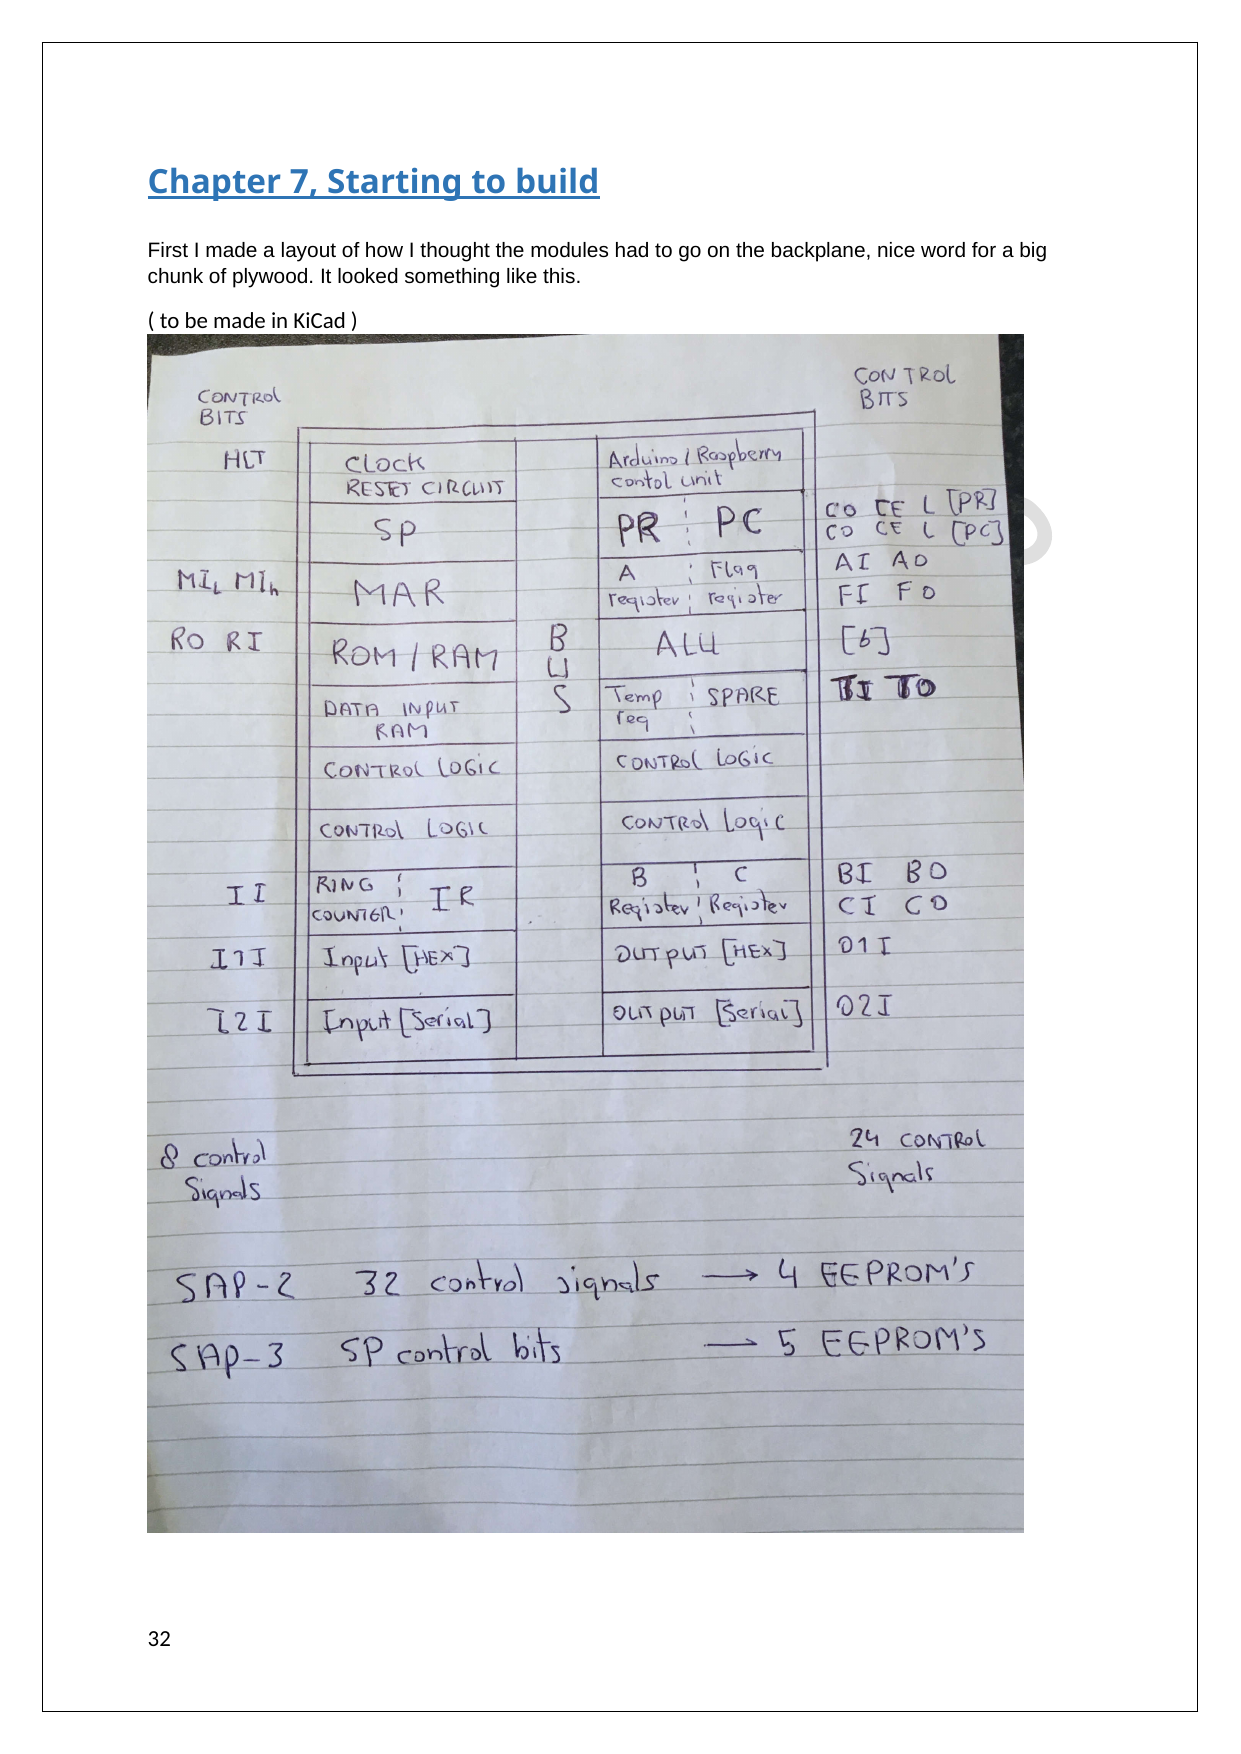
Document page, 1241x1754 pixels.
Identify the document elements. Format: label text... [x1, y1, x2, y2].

subtitle Chapter 7, Starting to build [147, 158, 1093, 203]
picture [147, 334, 1024, 1533]
text ( to be made in KiCad ) [147, 307, 1093, 334]
text First I made a layout of how I thought the modules had to go on the backplane, nice word for a big chunk of plywood. It looked something like this. [147, 238, 1093, 288]
